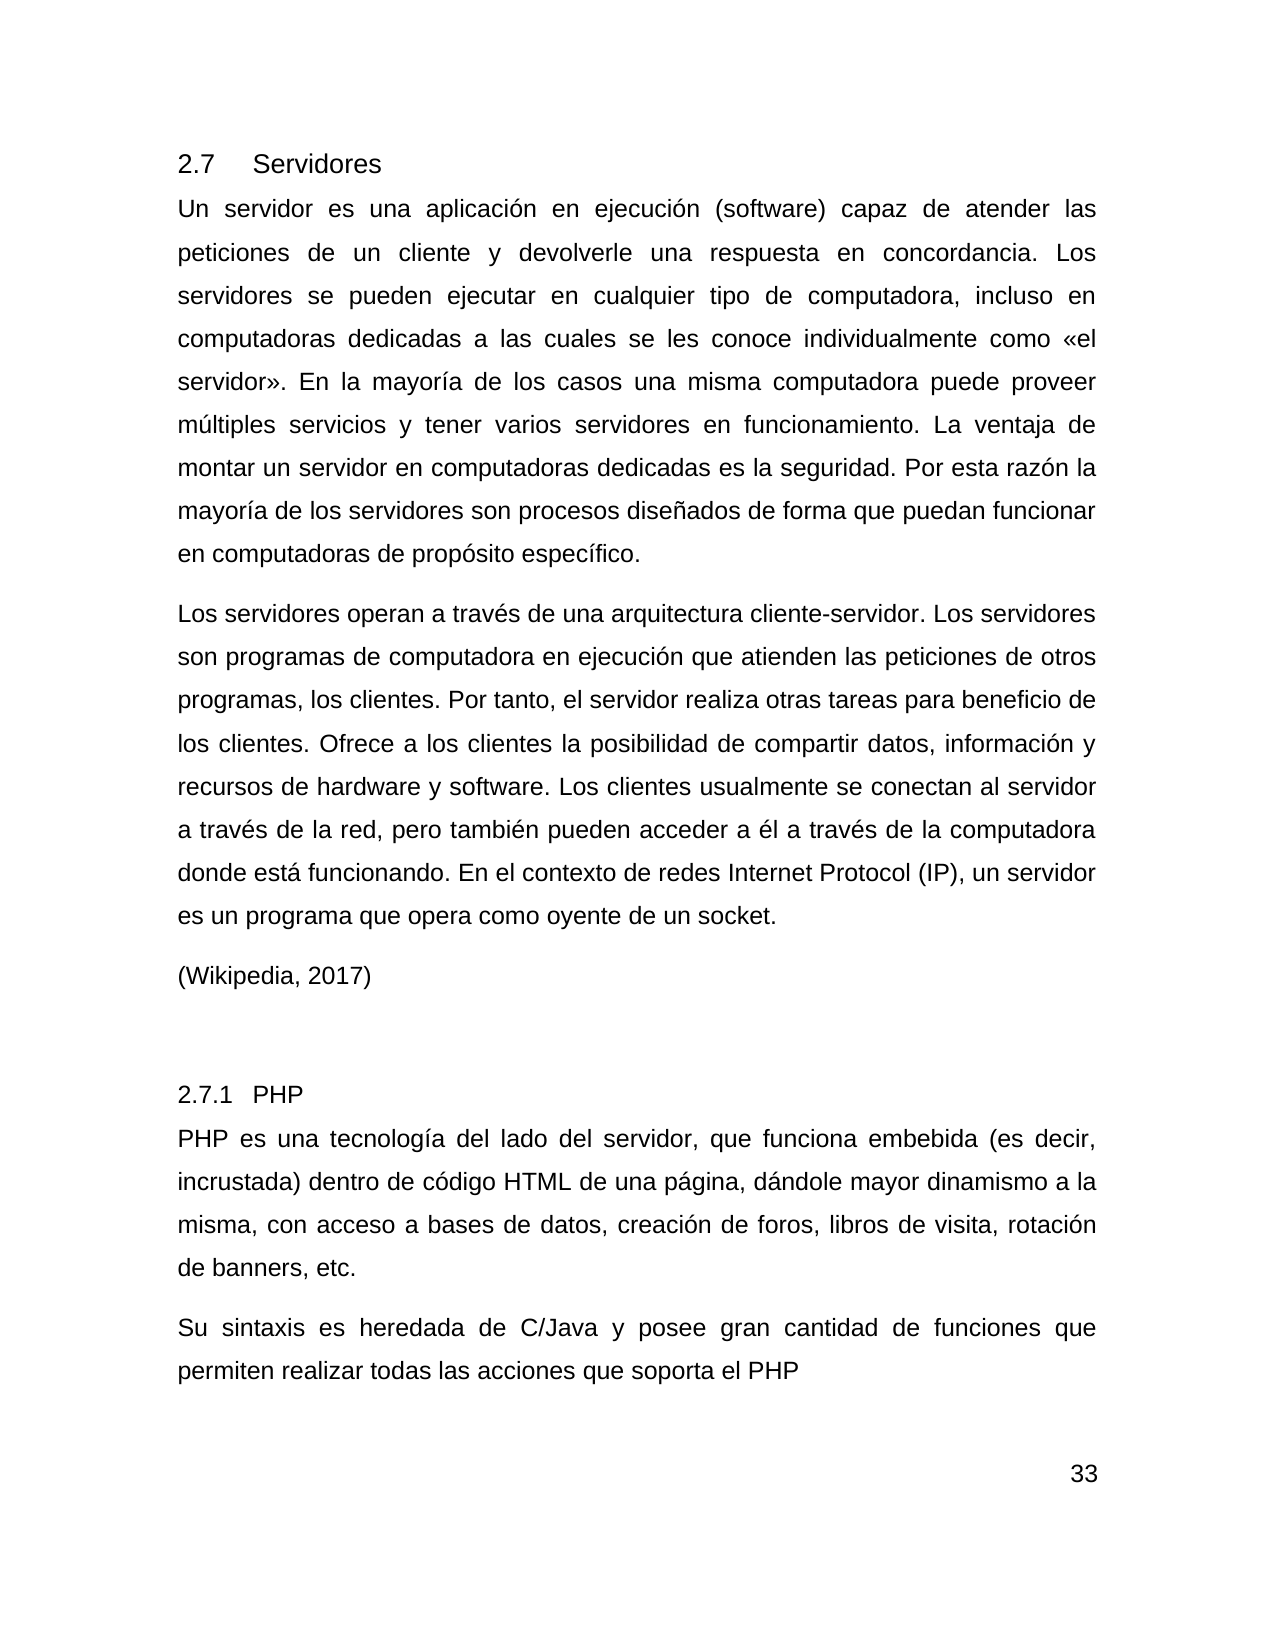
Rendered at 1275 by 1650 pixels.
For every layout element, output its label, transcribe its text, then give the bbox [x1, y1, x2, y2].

subtitle 2.7.1 PHP [177, 1081, 1098, 1109]
text Los servidores operan a través de una arquitectura cliente-servidor. Los servidores son programas de computadora en ejecución que atienden las peticiones de otros programas, los clientes. Por tanto, el servidor realiza otras tareas para beneficio de los clientes. Ofrece a los clientes la posibilidad de compartir datos, información y recursos de hardware y software. Los clientes usualmente se conectan al servidor a través de la red, pero también pueden acceder a él a través de la computadora donde está funcionando. En el contexto de redes Internet Protocol (IP), un servidor es un programa que opera como oyente de un socket. [177, 599, 1098, 930]
text Su sintaxis es heredada de C/Java y posee gran cantidad de funciones que permiten realizar todas las acciones que soporta el PHP [177, 1313, 1098, 1385]
text PHP es una tecnología del lado del servidor, que funciona embebida (es decir, incrustada) dentro de código HTML de una página, dándole mayor dinamismo a la misma, con acceso a bases de datos, creación de foros, libros de visita, rotación de banners, etc. [177, 1124, 1098, 1282]
text Un servidor es una aplicación en ejecución (software) capaz de atender las peticiones de un cliente y devolverle una respuesta en concordancia. Los servidores se pueden ejecutar en cualquier tipo de computadora, incluso en computadoras dedicadas a las cuales se les conoce individualmente como «el servidor». En la mayoría de los casos una misma computadora puede proveer múltiples servicios y tener varios servidores en funcionamiento. La ventaja de montar un servidor en computadoras dedicadas es la seguridad. Por esta razón la mayoría de los servidores son procesos diseñados de forma que puedan funcionar en computadoras de propósito específico. [177, 194, 1098, 568]
subtitle 2.7 Servidores [177, 148, 1098, 179]
